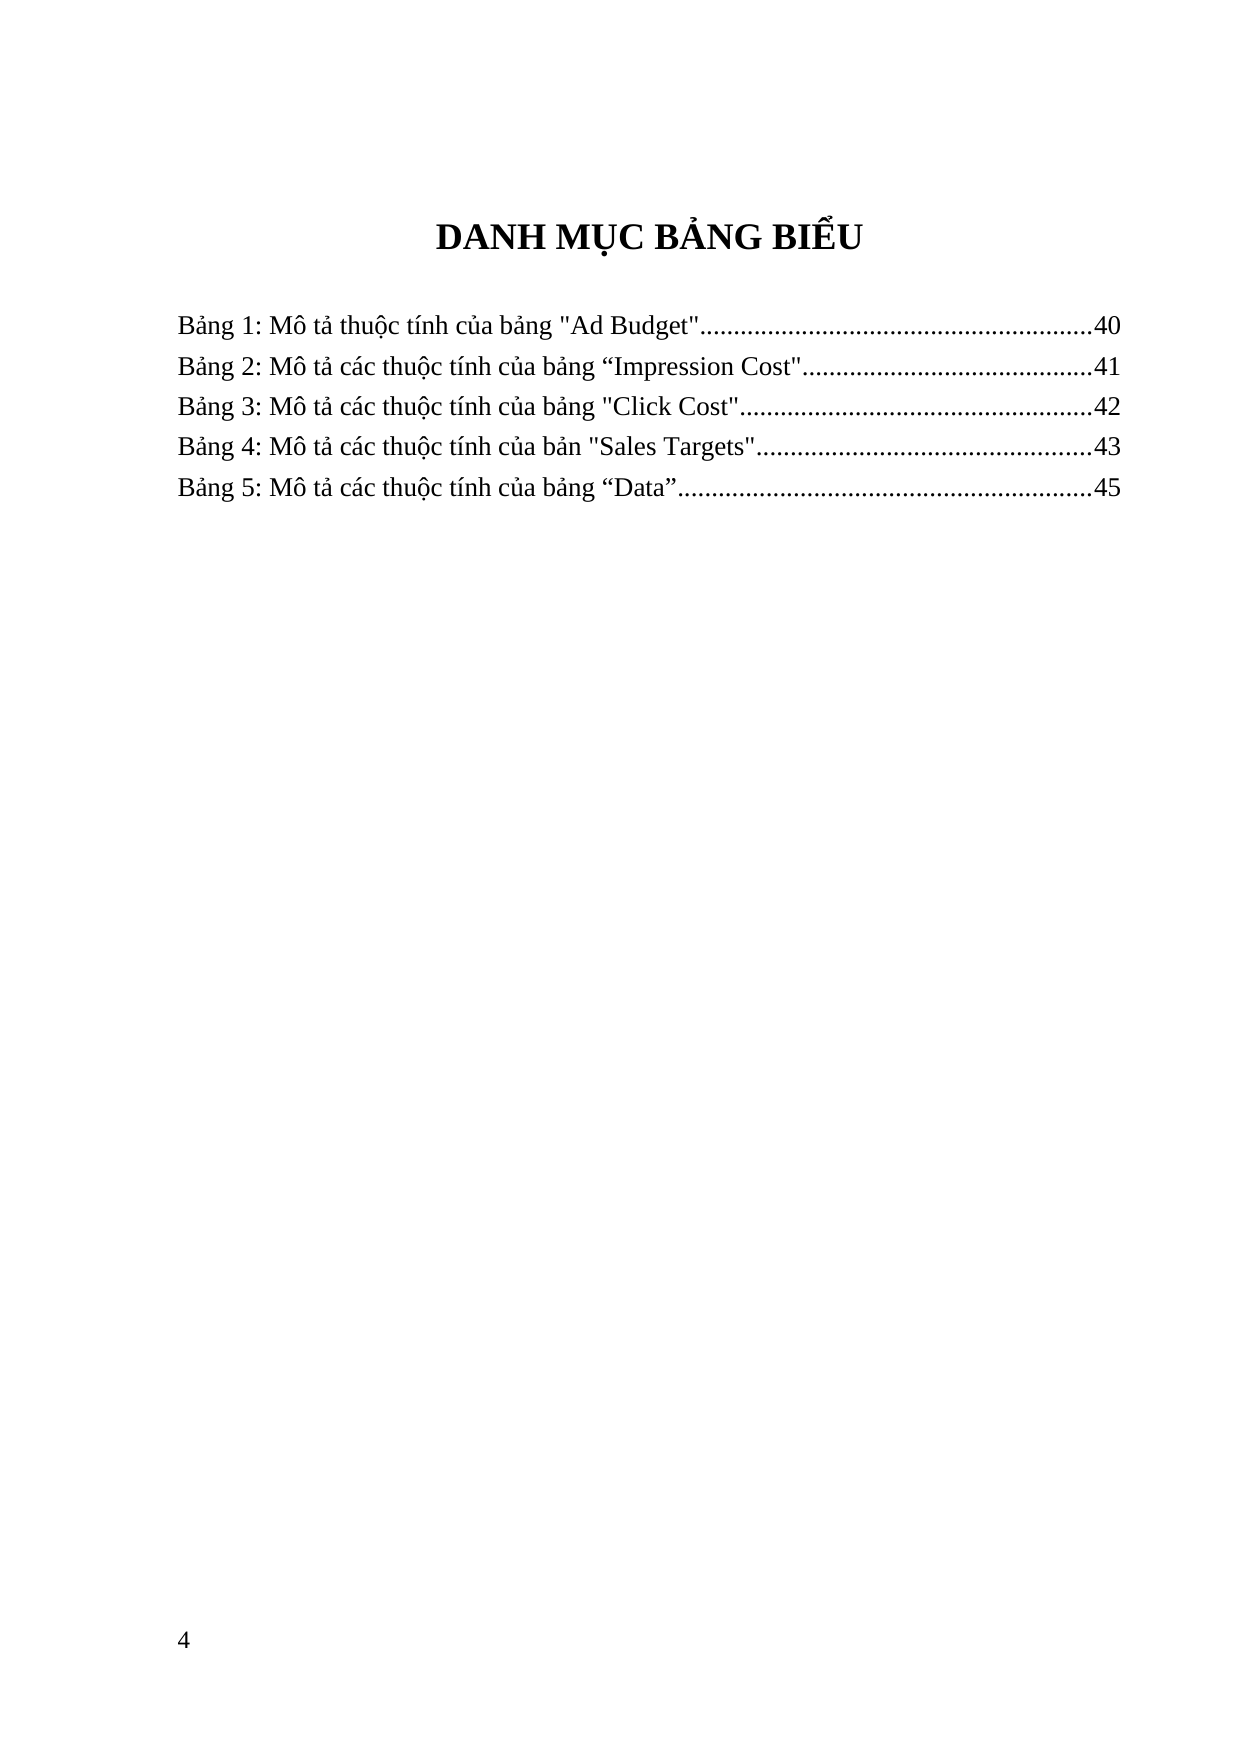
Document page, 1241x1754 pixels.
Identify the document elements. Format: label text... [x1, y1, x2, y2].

text Bảng 4: Mô tả các thuộc tính của bản "Sales Targets" 43 [177, 431, 1122, 462]
text Bảng 1: Mô tả thuộc tính của bảng "Ad Budget" 40 [177, 309, 1122, 340]
text Bảng 5: Mô tả các thuộc tính của bảng “Data” 45 [177, 471, 1122, 502]
subtitle DANH MỤC BẢNG BIỂU [177, 215, 1122, 258]
text Bảng 3: Mô tả các thuộc tính của bảng "Click Cost" 42 [177, 390, 1122, 421]
text Bảng 2: Mô tả các thuộc tính của bảng “Impression Cost" 41 [177, 350, 1122, 381]
